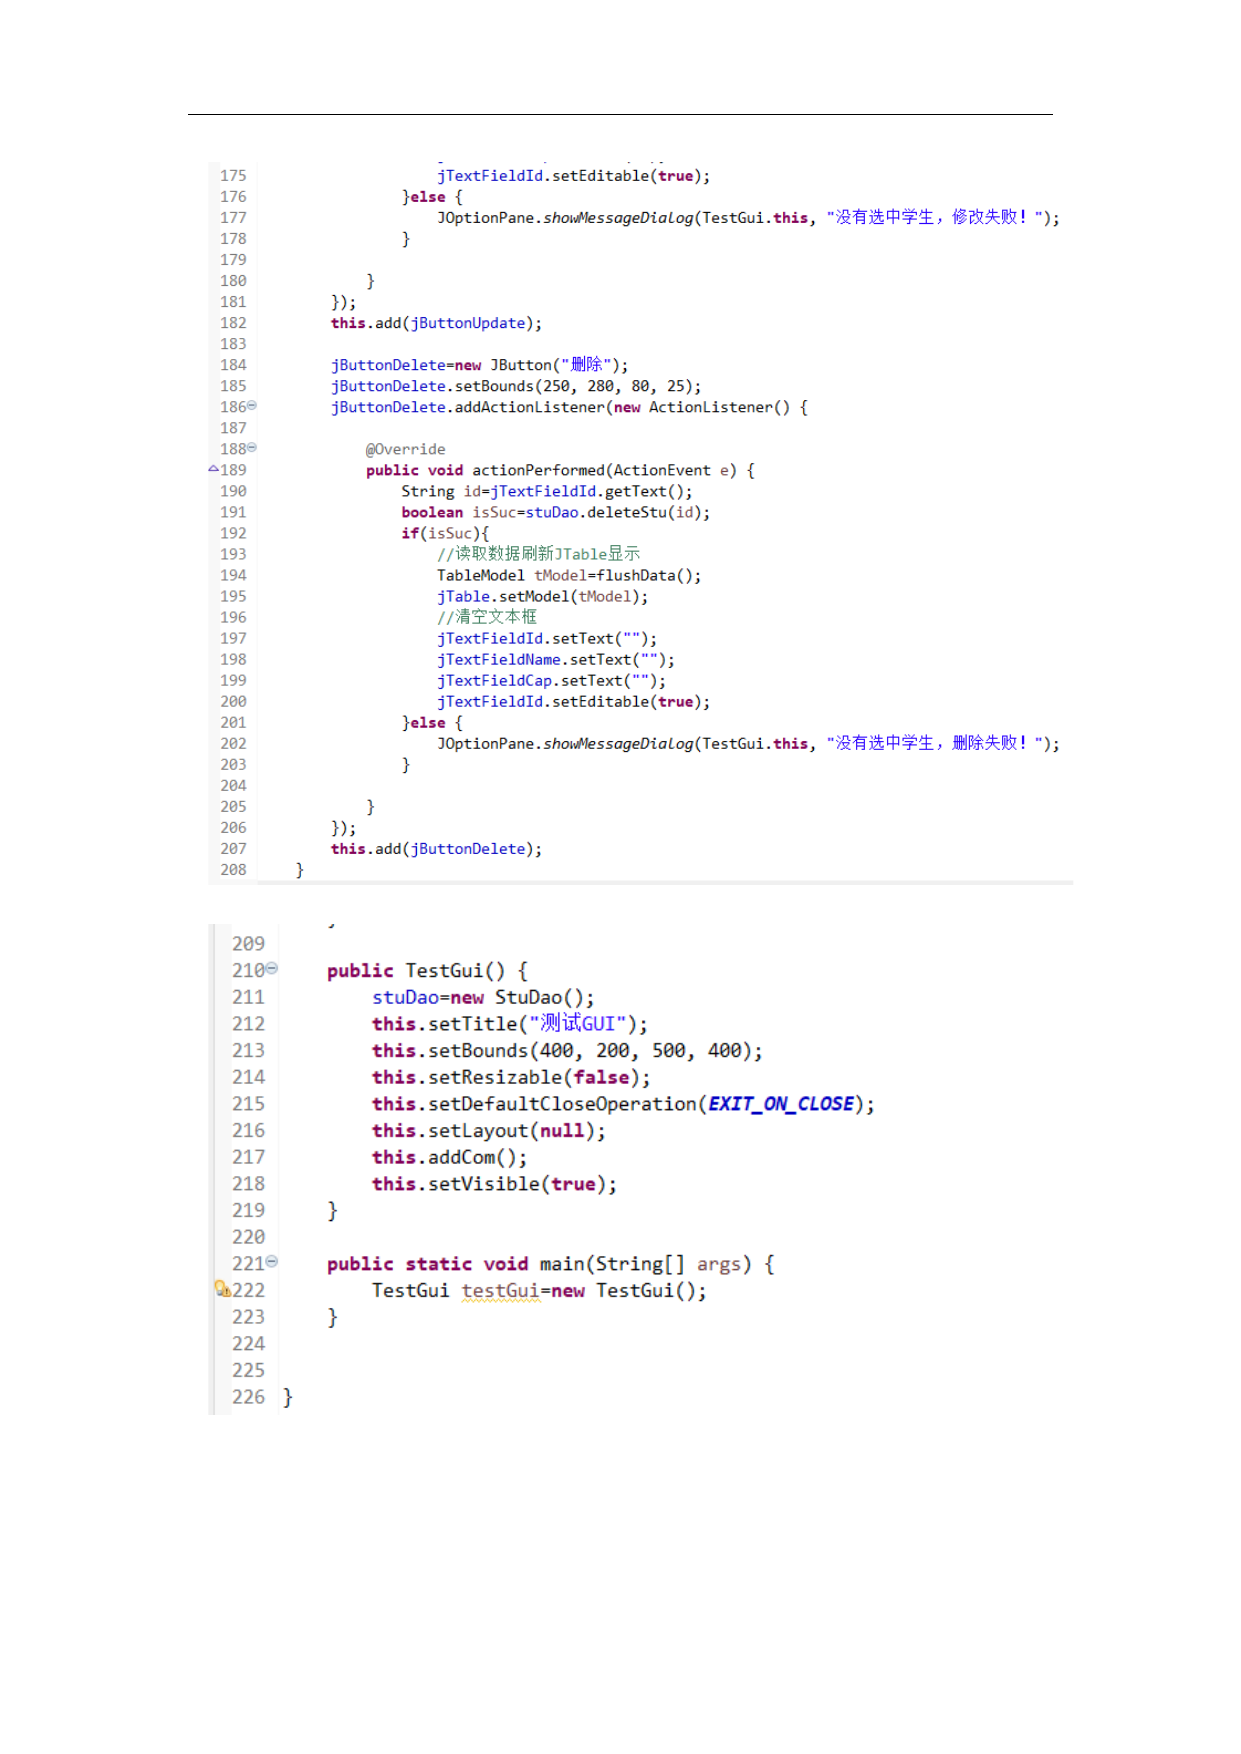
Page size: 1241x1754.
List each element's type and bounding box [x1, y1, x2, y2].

picture [208, 162, 1074, 885]
picture [208, 924, 1074, 1415]
